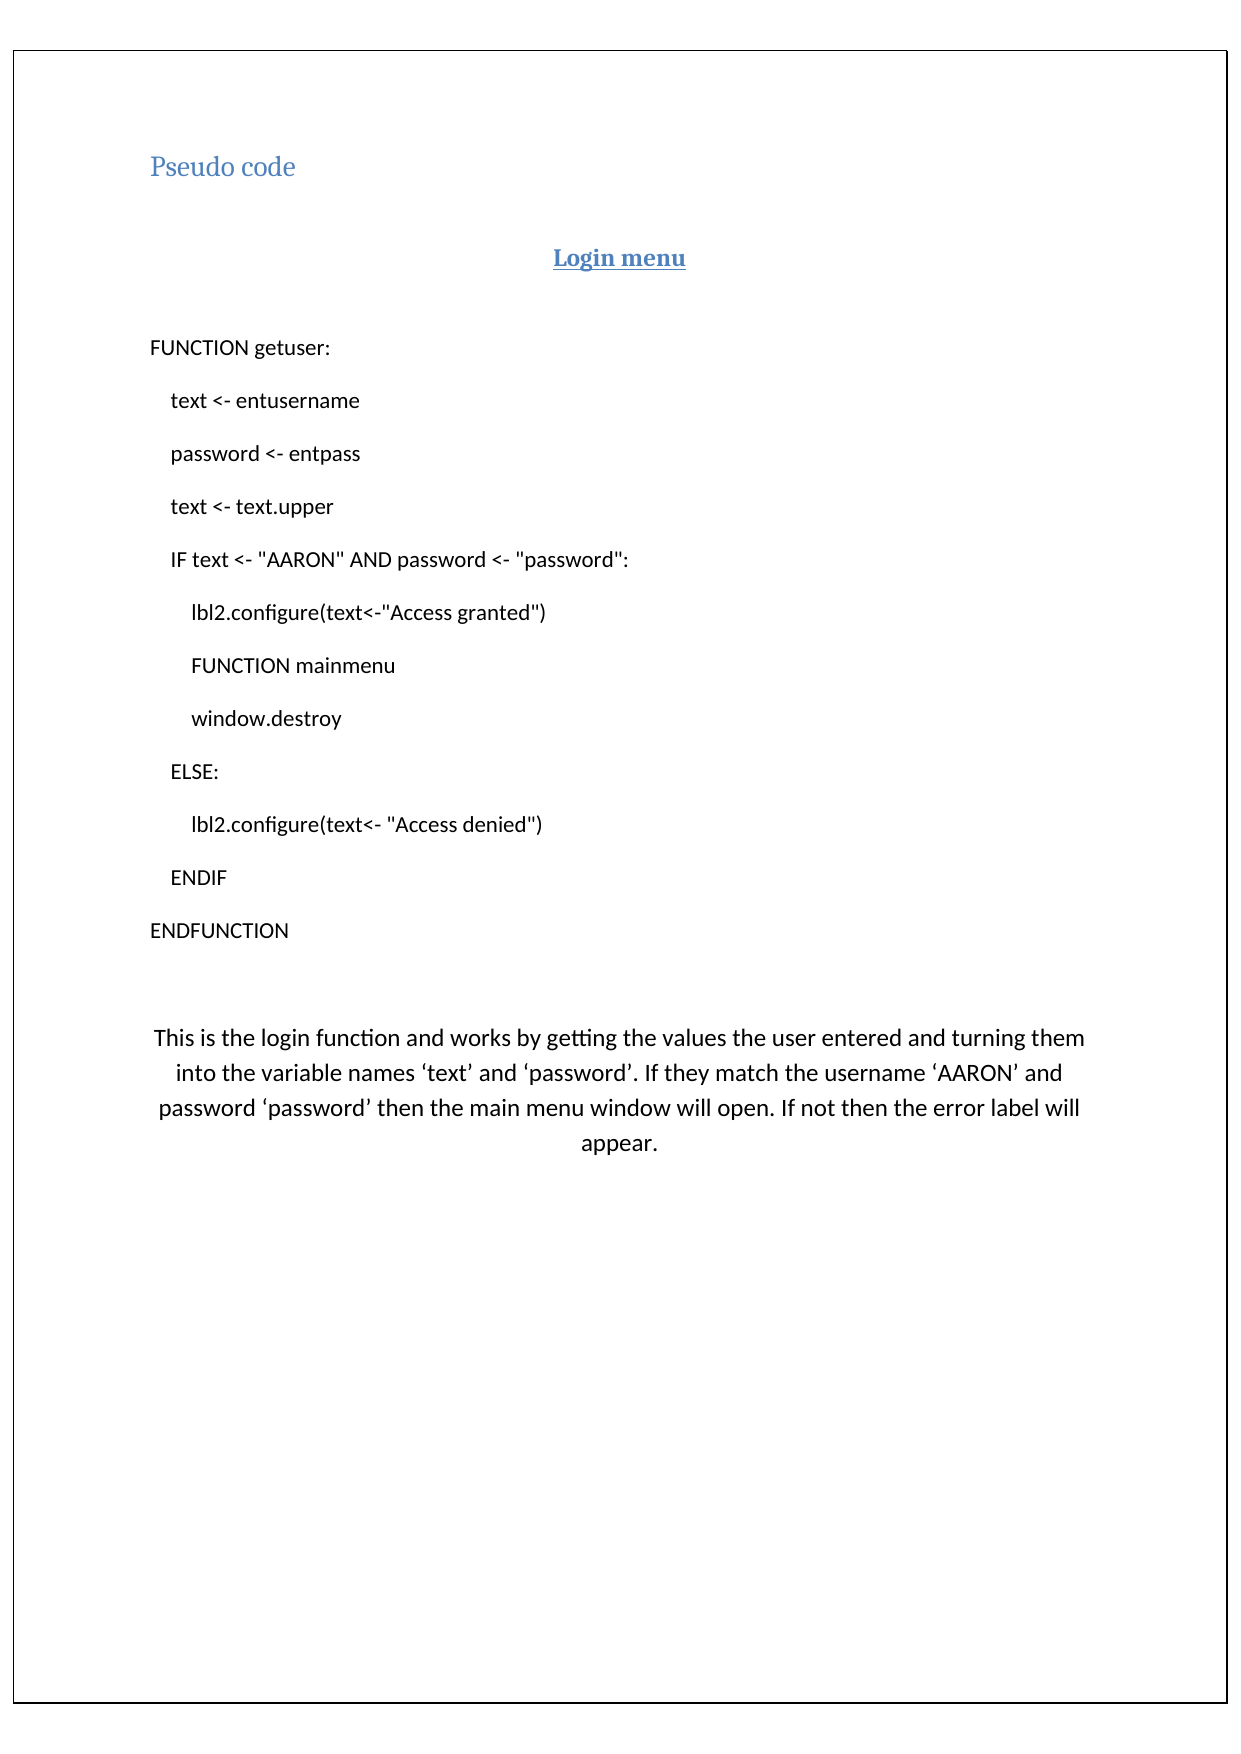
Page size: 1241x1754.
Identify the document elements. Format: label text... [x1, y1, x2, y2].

text ELSE: [150, 757, 1089, 785]
text text <- text.upper [150, 492, 1089, 520]
text ENDFUNCTION [150, 916, 1089, 944]
text window.destroy [150, 704, 1089, 732]
subtitle Pseudo code [150, 150, 1089, 183]
text This is the login function and works by getting the values the user entered and turning them into the variable names ‘text’ and ‘password’. If they match the username ‘AARON’ and password ‘password’ then the main menu window will open. If not then the error label will appear. [150, 1022, 1089, 1158]
text IF text <- "AARON" AND password <- "password": [150, 545, 1089, 573]
text ENDIF [150, 863, 1089, 891]
text FUNCTION getuser: [150, 333, 1089, 361]
text text <- entusername [150, 386, 1089, 414]
text lbl2.configure(text<- "Access denied") [150, 810, 1089, 838]
text password <- entpass [150, 439, 1089, 467]
text FUNCTION mainmenu [150, 651, 1089, 679]
subtitle Login menu [150, 244, 1089, 273]
text lbl2.configure(text<-"Access granted") [150, 598, 1089, 626]
